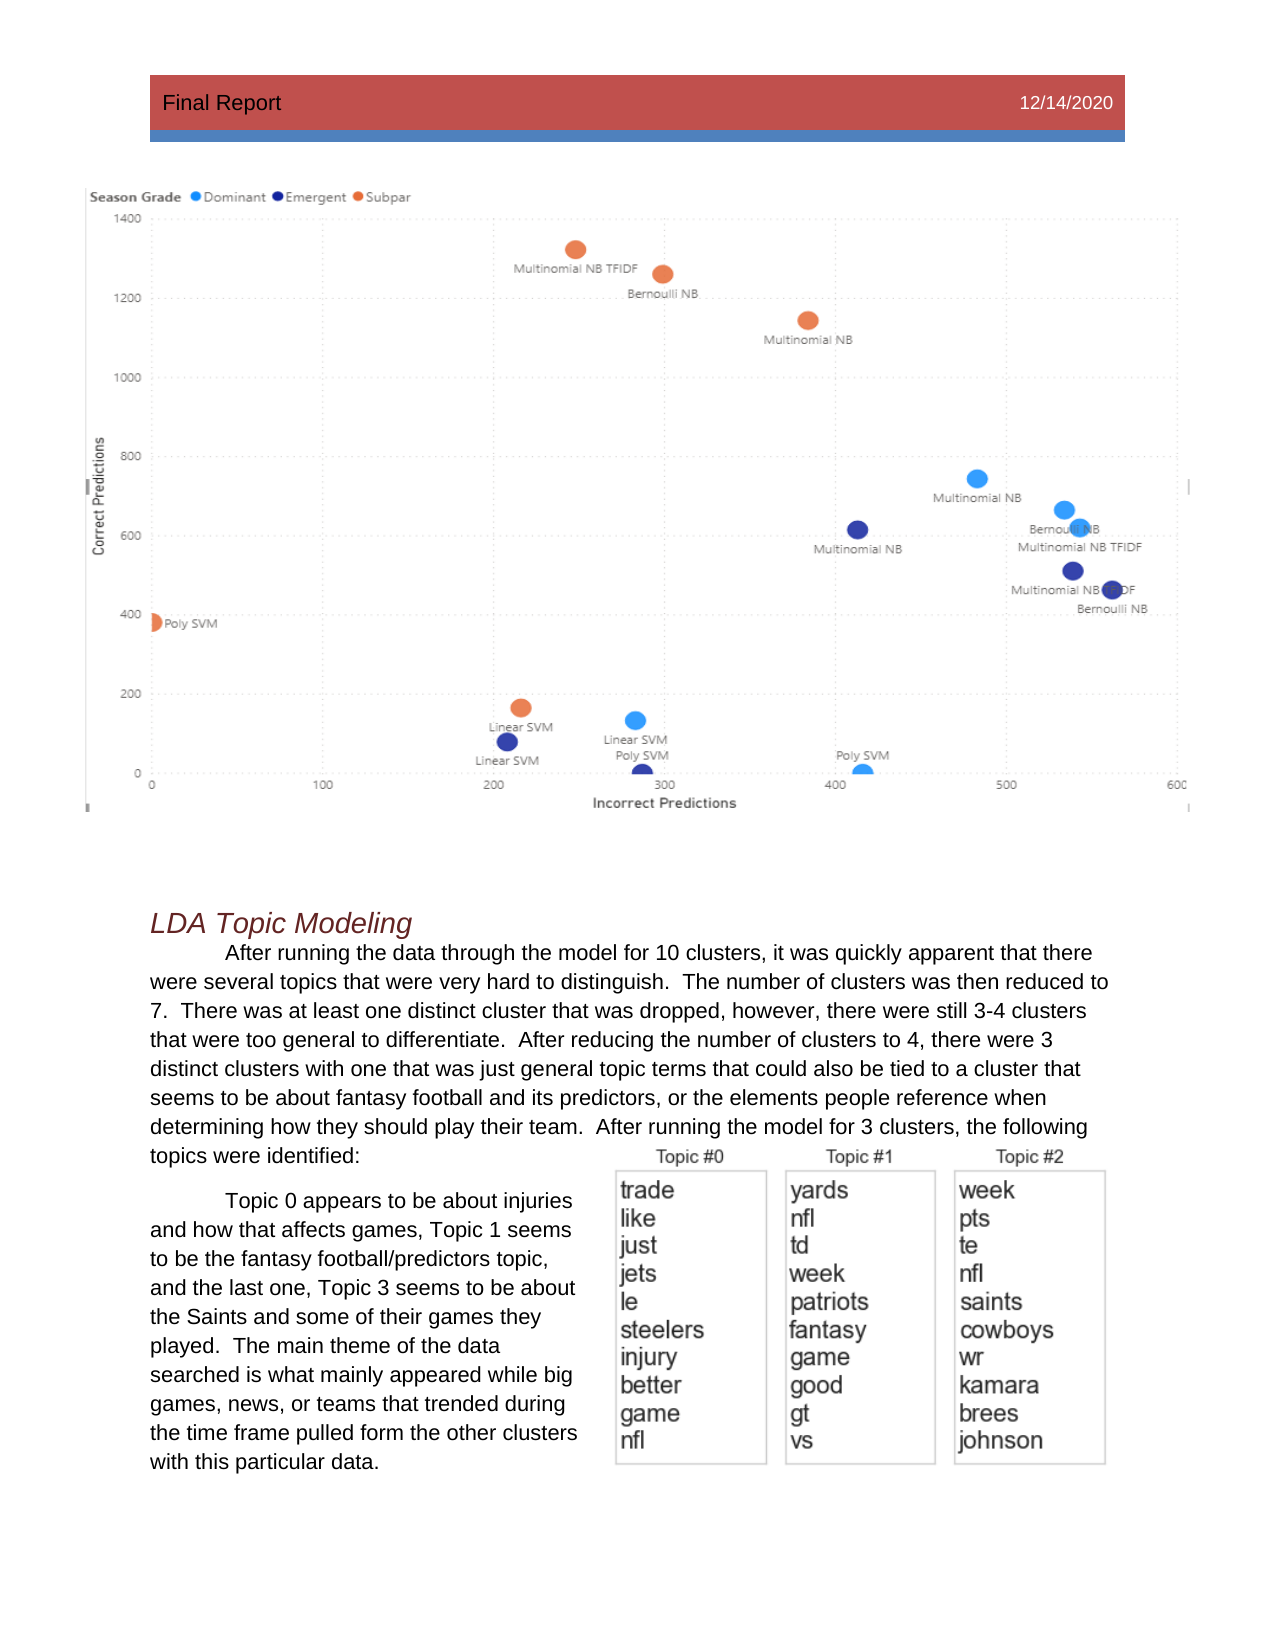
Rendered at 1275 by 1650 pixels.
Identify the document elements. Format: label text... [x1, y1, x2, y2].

text After running the data through the model for 10 clusters, it was quickly apparent that there were several topics that were very hard to distinguish. The number of clusters was then reduced to 7. There was at least one distinct cluster that was dropped, however, there were still 3-4 clusters that were too general to differentiate. After reducing the number of clusters to 4, there were 3 distinct clusters with one that was just general topic terms that could also be tied to a cluster that seems to be about fantasy football and its predictors, or the elements people reference when determining how they should play their team. After running the model for 3 clusters, the following topics were identified: [150, 940, 1125, 1168]
picture [85, 188, 1190, 812]
picture [607, 1142, 1112, 1472]
subtitle LDA Topic Modeling [150, 906, 1125, 940]
